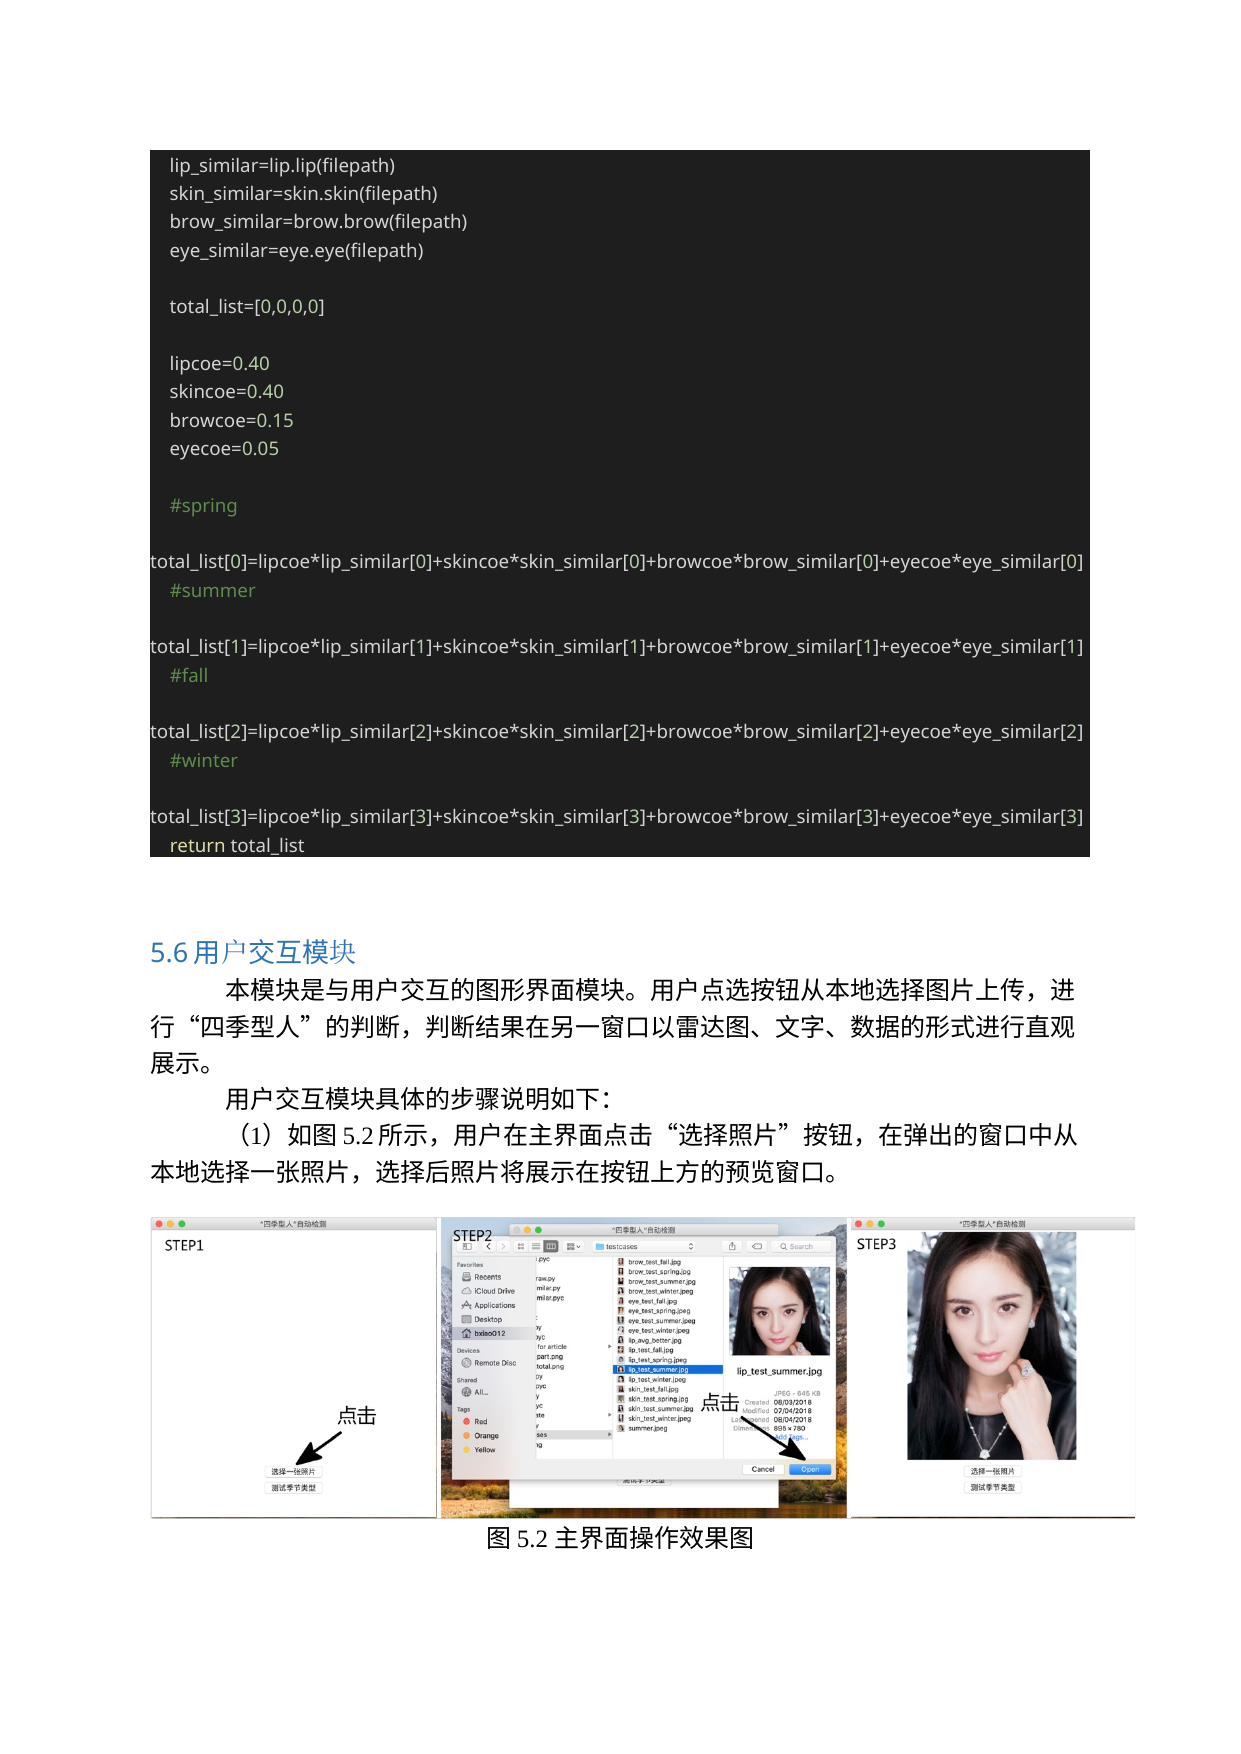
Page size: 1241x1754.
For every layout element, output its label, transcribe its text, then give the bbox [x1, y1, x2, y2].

text browcoe=0.15 [150, 404, 1090, 432]
text 本模块是与用户交互的图形界面模块。用户点选按钮从本地选择图片上传，进行“四季型人”的判断，判断结果在另一窗口以雷达图、文字、数据的形式进行直观展示。 [150, 971, 1090, 1079]
text return total_list [150, 829, 1090, 857]
text total_list[2]=lipcoe*lip_similar[2]+skincoe*skin_similar[2]+browcoe*brow_similar[2]+eyecoe*eye_similar[2] [150, 687, 1090, 744]
text #fall [150, 659, 1090, 687]
text total_list=[0,0,0,0] [150, 291, 1090, 319]
text #summer [150, 574, 1090, 602]
subtitle 5.6用户交互模块 [150, 931, 1090, 971]
text eye_similar=eye.eye(filepath) [150, 234, 1090, 262]
text lipcoe=0.40 [150, 348, 1090, 376]
picture [150, 1217, 1136, 1519]
text #winter [150, 744, 1090, 772]
text brow_similar=brow.brow(filepath) [150, 206, 1090, 234]
text skin_similar=skin.skin(filepath) [150, 178, 1090, 206]
text total_list[1]=lipcoe*lip_similar[1]+skincoe*skin_similar[1]+browcoe*brow_similar[1]+eyecoe*eye_similar[1] [150, 602, 1090, 659]
text （1）如图5.2所示，用户在主界面点击“选择照片”按钮，在弹出的窗口中从本地选择一张照片，选择后照片将展示在按钮上方的预览窗口。 [150, 1116, 1090, 1188]
text 用户交互模块具体的步骤说明如下： [150, 1079, 1090, 1116]
text total_list[0]=lipcoe*lip_similar[0]+skincoe*skin_similar[0]+browcoe*brow_similar[0]+eyecoe*eye_similar[0] [150, 517, 1090, 574]
text 图 5.2 主界面操作效果图 [150, 1519, 1090, 1554]
text eyecoe=0.05 [150, 432, 1090, 461]
text skincoe=0.40 [150, 376, 1090, 404]
text #spring [150, 489, 1090, 517]
text lip_similar=lip.lip(filepath) [150, 150, 1090, 178]
text total_list[3]=lipcoe*lip_similar[3]+skincoe*skin_similar[3]+browcoe*brow_similar[3]+eyecoe*eye_similar[3] [150, 772, 1090, 829]
